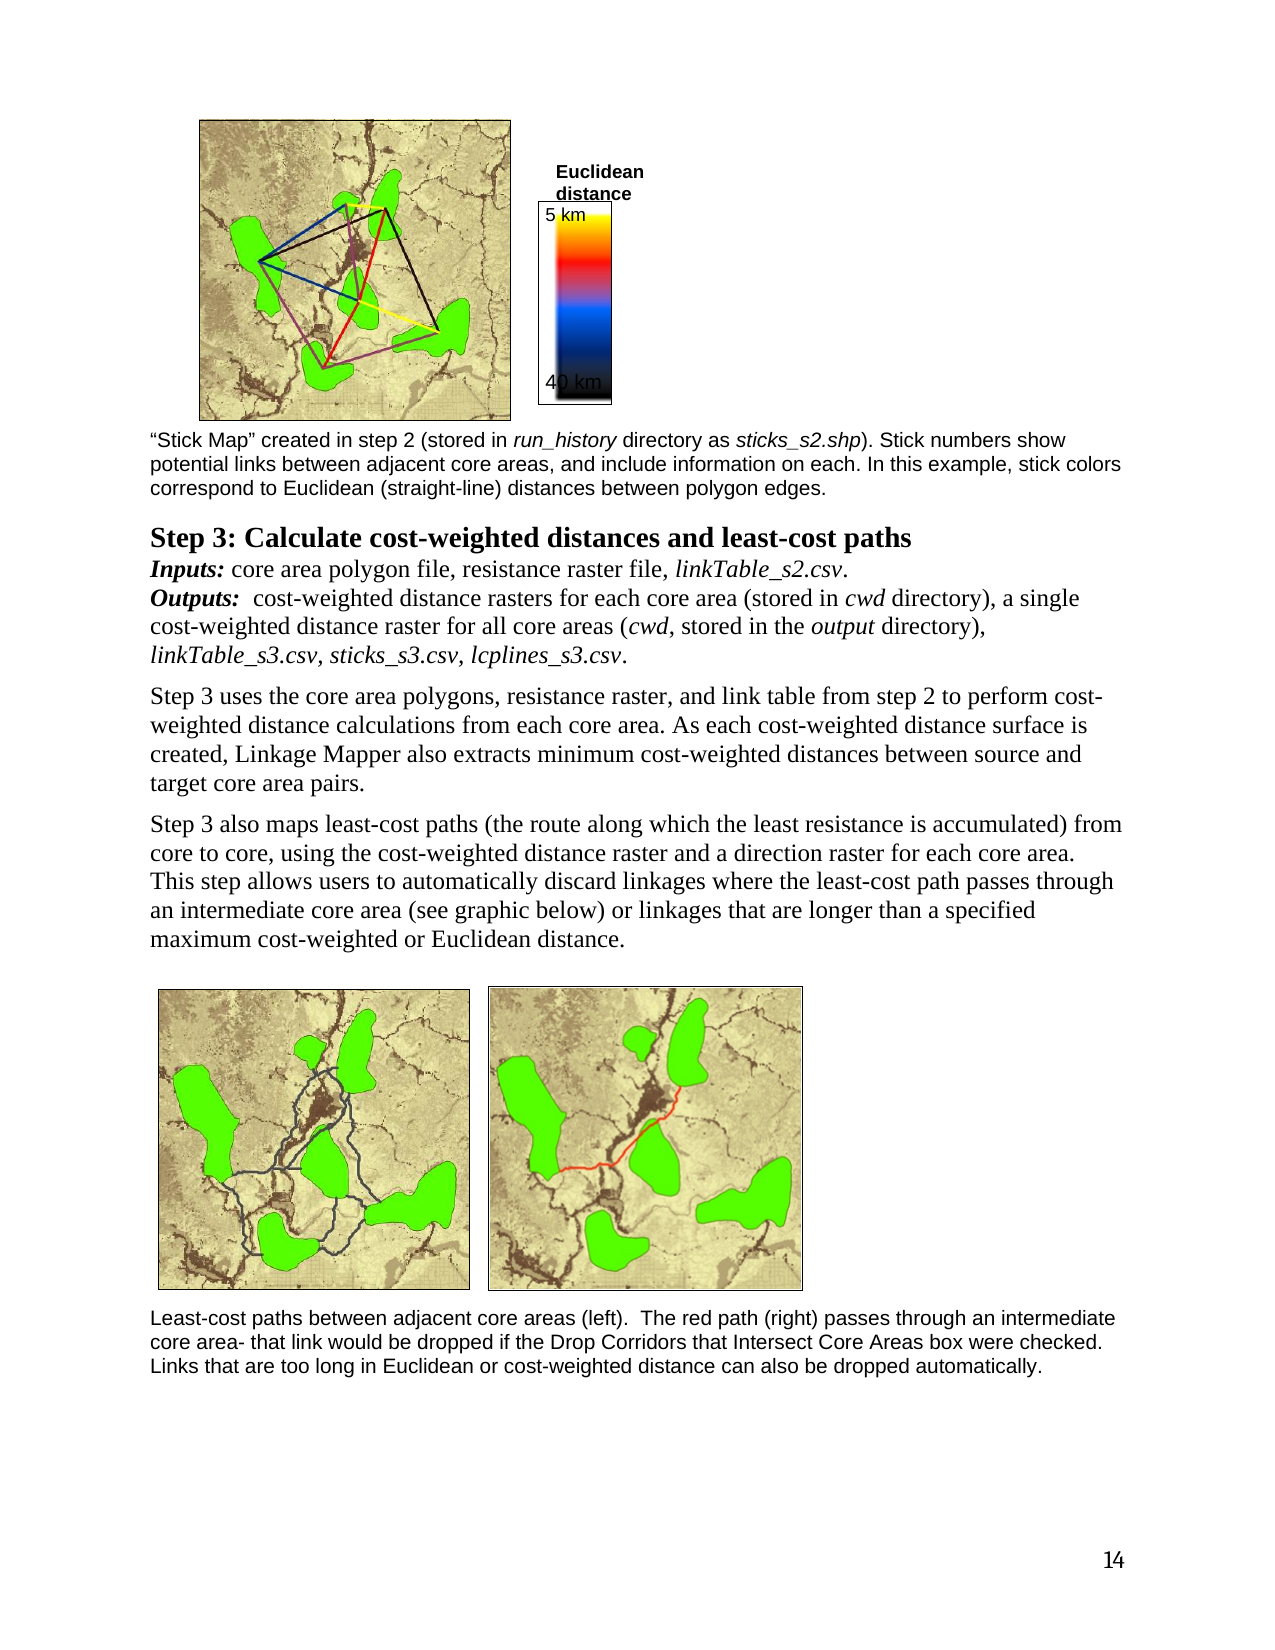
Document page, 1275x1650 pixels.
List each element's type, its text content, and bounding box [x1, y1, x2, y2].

text Step 3 uses the core area polygons, resistance raster, and link table from step 2 to perform cost-weighted distance calculations from each core area. As each cost-weighted distance surface is created, Linkage Mapper also extracts minimum cost-weighted distances between source and target core area pairs. [150, 681, 1125, 796]
picture [489, 987, 802, 1290]
text Inputs: core area polygon file, resistance raster file, linkTable_s2.csv. [150, 554, 1125, 583]
text “Stick Map” created in step 2 (stored in run_history directory as sticks_s2.shp). Stick numbers show potential links between adjacent core areas, and include information on each. In this example, stick colors correspond to Euclidean (straight-line) distances between polygon edges. [150, 120, 1125, 499]
text Step 3 also maps least-cost paths (the route along which the least resistance is accumulated) from core to core, using the cost-weighted distance raster and a direction raster for each core area. This step allows users to automatically discard linkages where the least-cost path passes through an intermediate core area (see graphic below) or linkages that are longer than a specified maximum cost-weighted or Euclidean distance. [150, 809, 1125, 953]
picture [159, 990, 469, 1289]
subtitle Step 3: Calculate cost-weighted distances and least-cost paths [150, 520, 1125, 554]
text Outputs: cost-weighted distance rasters for each core area (stored in cwd directory), a single cost-weighted distance raster for all core areas (cwd, stored in the output directory), linkTable_s3.csv, sticks_s3.csv, lcplines_s3.csv. [150, 583, 1125, 669]
text Least-cost paths between adjacent core areas (left). The red path (right) passes through an intermediate core area- that link would be dropped if the Drop Corridors that Intersect Core Areas box were checked. Links that are too long in Euclidean or cost-weighted distance can also be dropped automatically. [150, 1306, 1125, 1378]
